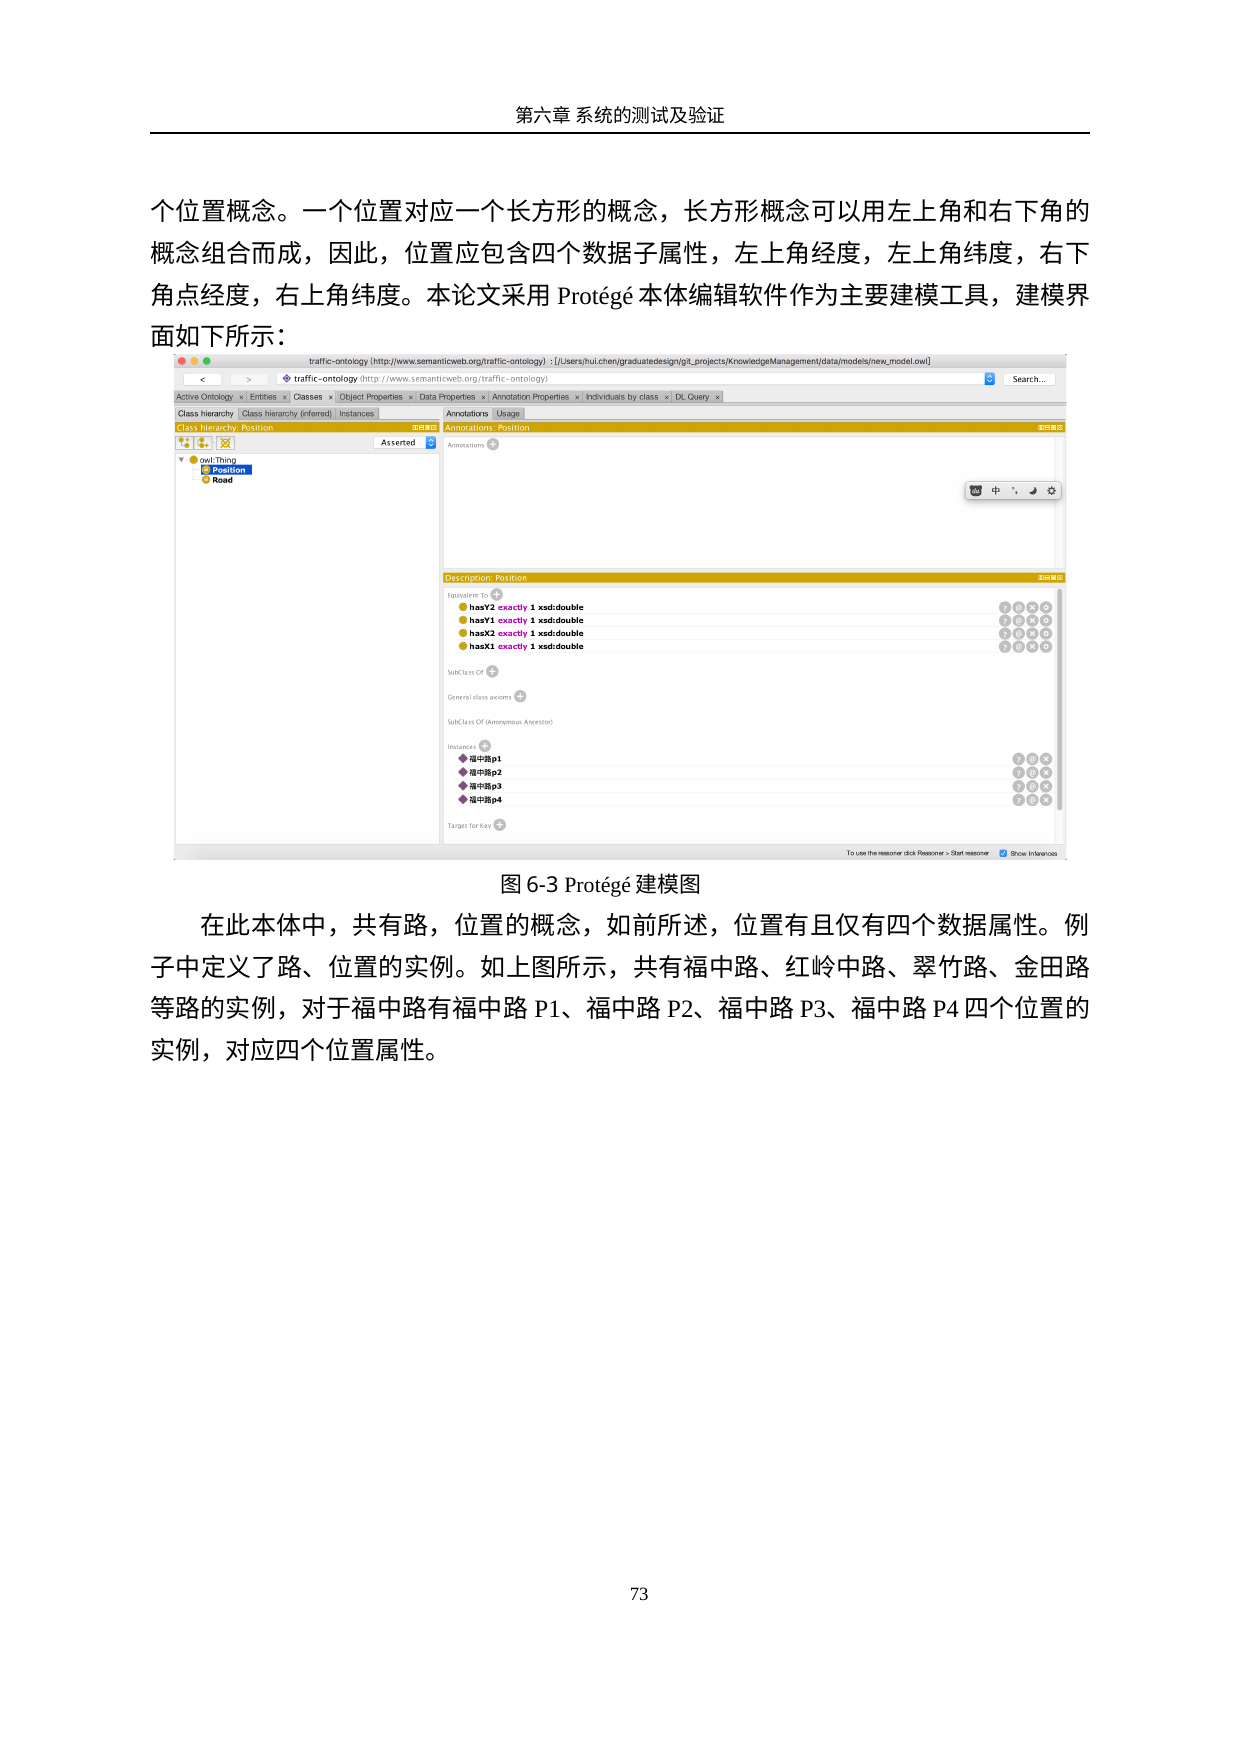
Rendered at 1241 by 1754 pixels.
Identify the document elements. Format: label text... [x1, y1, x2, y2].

text 在此本体中，共有路，位置的概念，如前所述，位置有且仅有四个数据属性。例子中定义了路、位置的实例。如上图所示，共有福中路、红岭中路、翠竹路、金田路等路的实例，对于福中路有福中路P1、福中路P2、福中路P3、福中路P4四个位置的实例，对应四个位置属性。 [150, 901, 1090, 1068]
text 图6-3 Protégé建模图 [456, 859, 1090, 901]
picture [173, 354, 1067, 860]
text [150, 187, 1090, 354]
